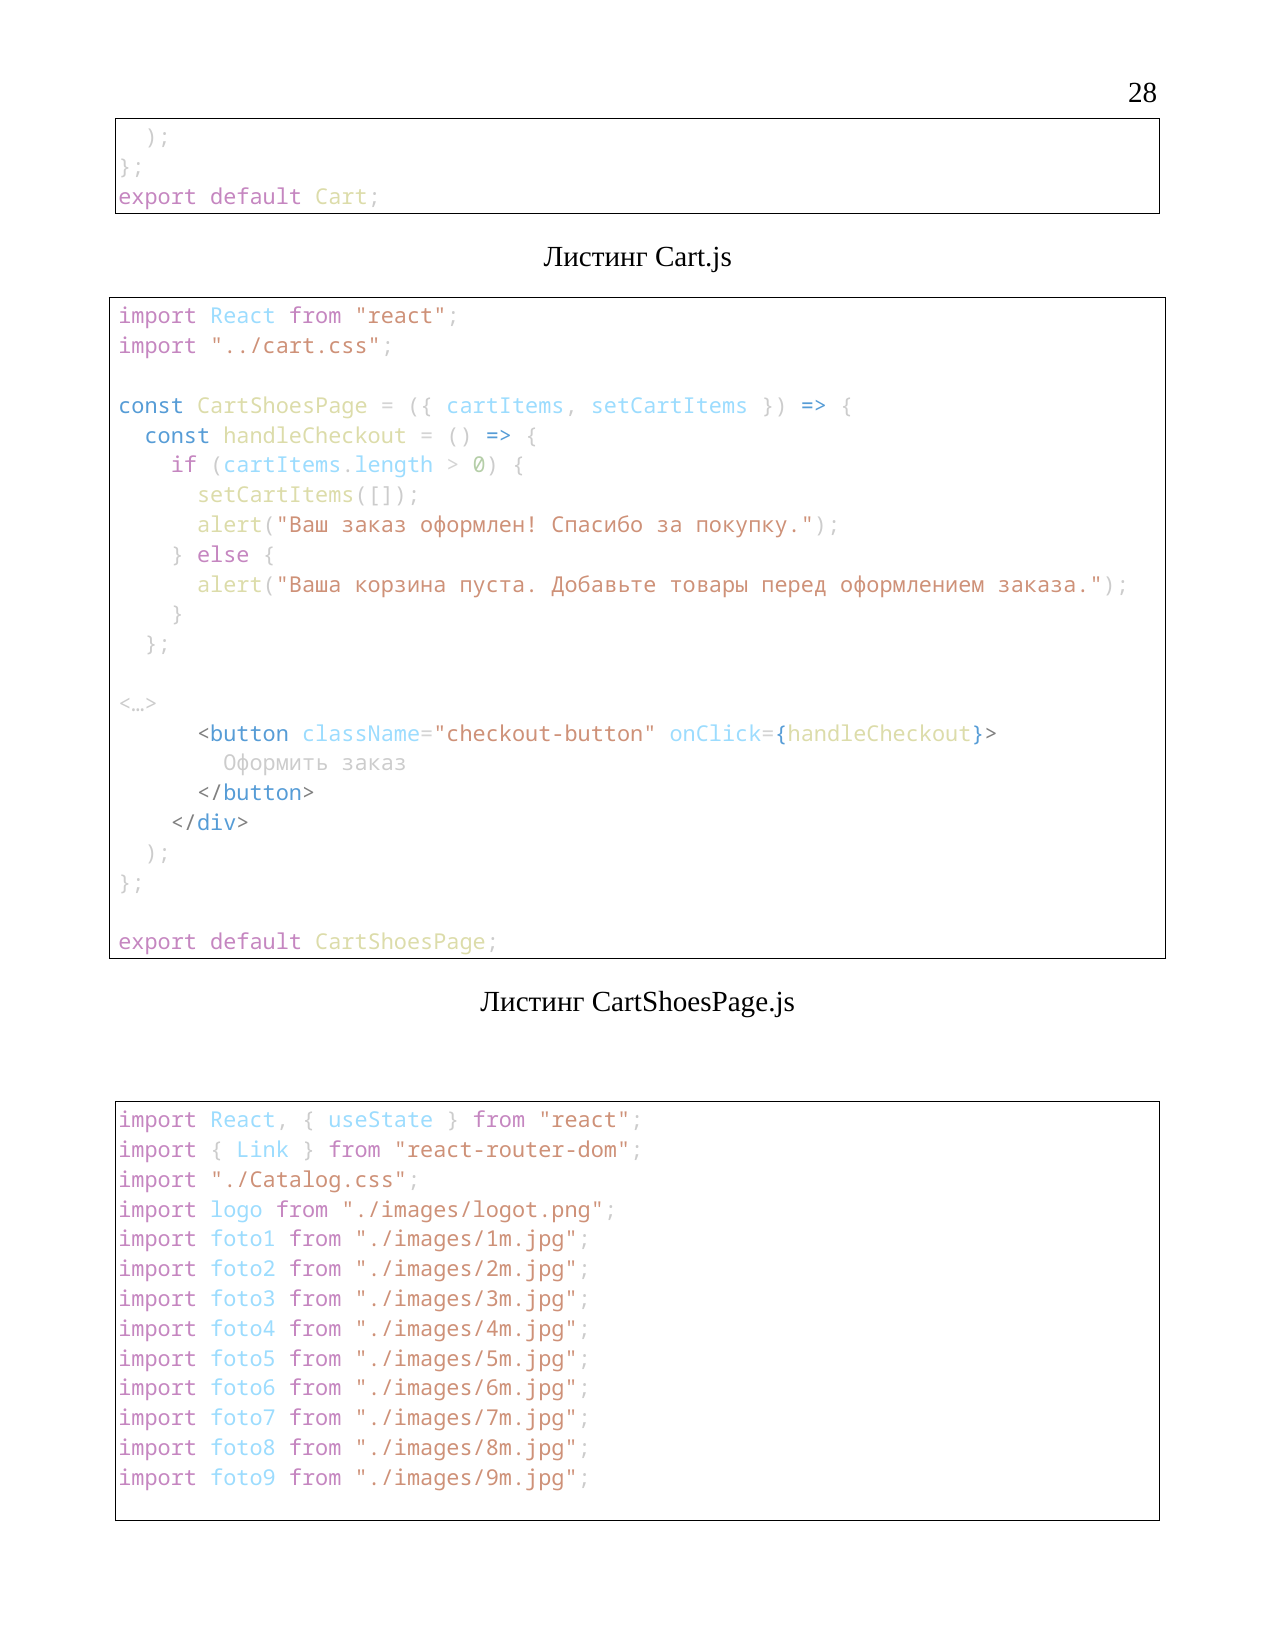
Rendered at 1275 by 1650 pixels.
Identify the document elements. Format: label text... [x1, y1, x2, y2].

text import foto6 from "./images/6m.jpg"; [118, 1372, 1157, 1402]
text } [118, 598, 1157, 628]
text const handleCheckout = () => { [118, 419, 1157, 449]
text alert("Ваш заказ оформлен! Спасибо за покупку."); [118, 509, 1157, 539]
text }; [118, 628, 1157, 658]
text <button className="checkout-button" onClick={handleCheckout}> [118, 717, 1157, 747]
text import React from "react"; [110, 298, 1165, 330]
text import foto2 from "./images/2m.jpg"; [118, 1253, 1157, 1283]
text Листинг Cart.js [118, 239, 1157, 272]
text setCartItems([]); [118, 479, 1157, 509]
text alert("Ваша корзина пуста. Добавьте товары перед оформлением заказа."); [118, 568, 1157, 598]
text ); [118, 837, 1157, 866]
text import "../cart.css"; [118, 330, 1157, 360]
text Листинг CartShoesPage.js [118, 984, 1157, 1017]
text }; [118, 866, 1157, 896]
text const CartShoesPage = ({ cartItems, setCartItems }) => { [118, 390, 1157, 419]
text </button> [118, 777, 1157, 807]
text import foto4 from "./images/4m.jpg"; [118, 1313, 1157, 1342]
text import logo from "./images/logot.png"; [118, 1193, 1157, 1223]
text ); [116, 119, 1159, 151]
text export default CartShoesPage; [110, 923, 1165, 958]
text import foto7 from "./images/7m.jpg"; [118, 1402, 1157, 1432]
text import "./Catalog.css"; [118, 1164, 1157, 1193]
text import foto9 from "./images/9m.jpg"; [118, 1462, 1157, 1491]
text Оформить заказ [118, 747, 1157, 777]
text import foto1 from "./images/1m.jpg"; [118, 1223, 1157, 1253]
text } else { [118, 539, 1157, 568]
text }; [118, 151, 1157, 178]
text import { Link } from "react-router-dom"; [118, 1134, 1157, 1164]
text </div> [118, 807, 1157, 837]
text <…> [118, 688, 1157, 717]
text export default Cart; [116, 178, 1159, 213]
text import React, { useState } from "react"; [116, 1102, 1159, 1134]
text import foto3 from "./images/3m.jpg"; [118, 1283, 1157, 1313]
text if (cartItems.length > 0) { [118, 449, 1157, 479]
text import foto8 from "./images/8m.jpg"; [118, 1432, 1157, 1462]
text import foto5 from "./images/5m.jpg"; [118, 1342, 1157, 1372]
